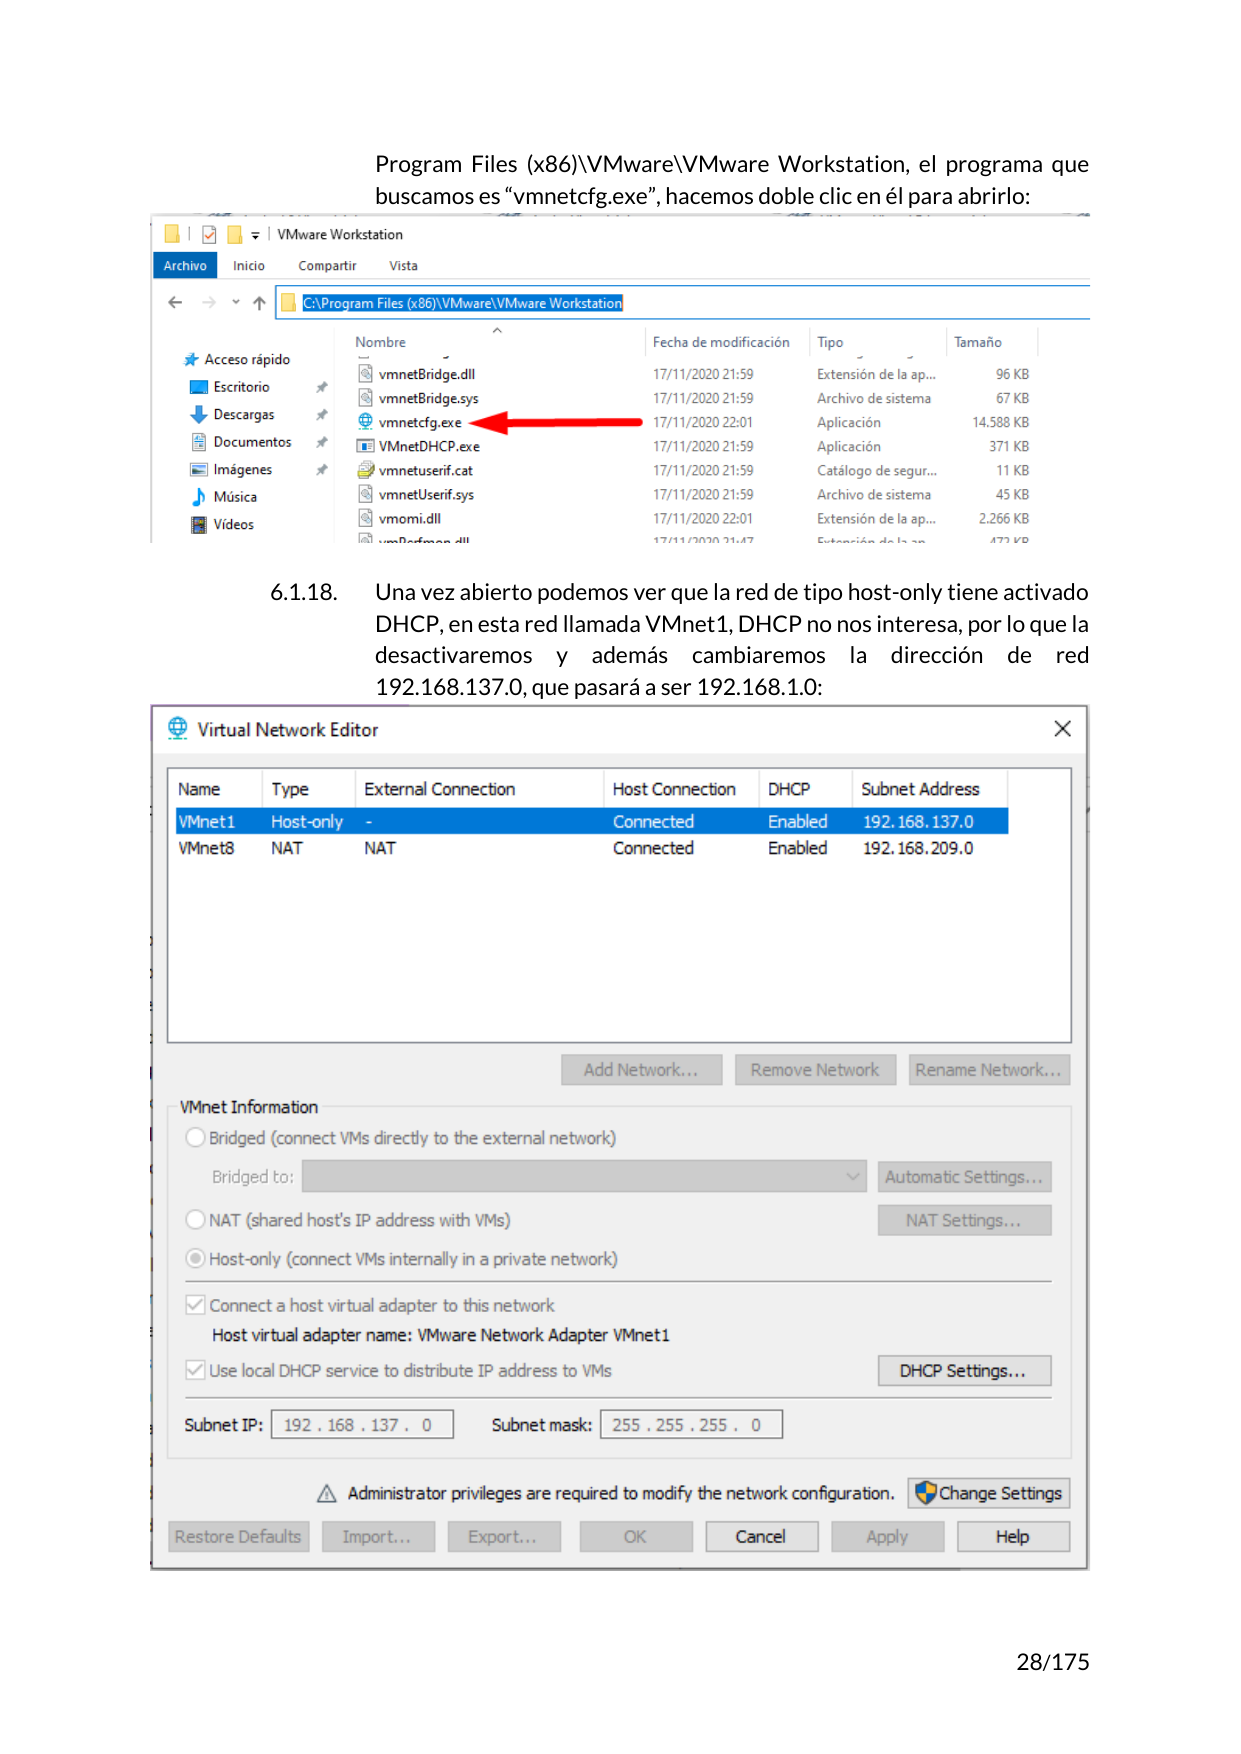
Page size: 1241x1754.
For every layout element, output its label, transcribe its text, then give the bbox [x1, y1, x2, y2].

picture [150, 704, 1091, 1571]
list Una vez abierto podemos ver que la red de tipo host-only tiene activado DHCP, en esta red llamada VMnet1, DHCP no nos interesa, por lo que la desactivaremos y además cambiaremos la dirección de red 192.168.137.0, que pasará a ser 192.168.1.0: [337, 578, 1090, 700]
picture [150, 213, 1091, 543]
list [337, 150, 1090, 209]
